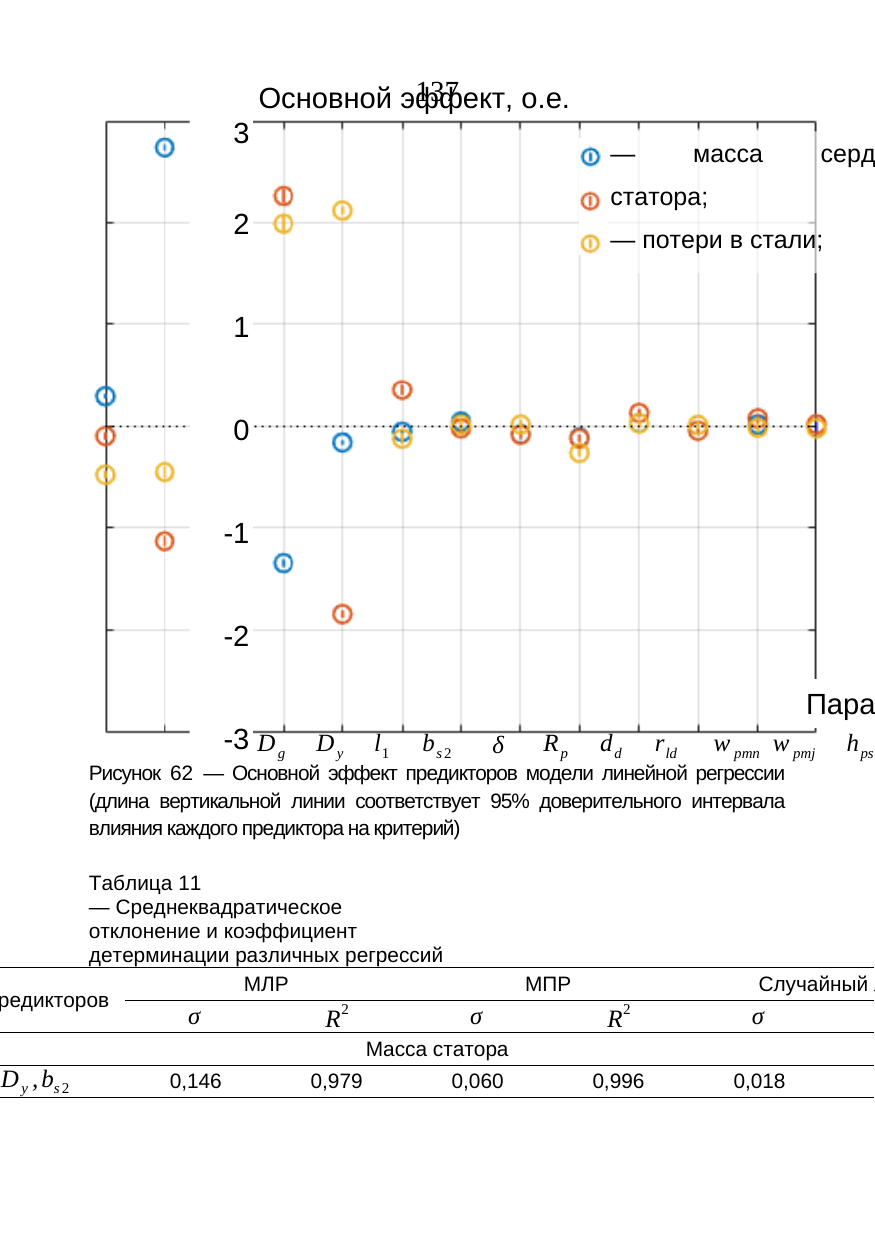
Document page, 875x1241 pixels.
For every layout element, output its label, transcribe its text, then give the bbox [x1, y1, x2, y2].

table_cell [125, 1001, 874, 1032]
text На практике отбор переменных в регрессионные модели, получившие наибольшую популярность, можно разделить на три группы методов: [595, 131, 838, 274]
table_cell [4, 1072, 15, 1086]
picture [89, 107, 838, 745]
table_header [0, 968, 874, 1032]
text Рисунок 62 — Основной эффект предикторов модели линейной регрессии (длина вертикальной линии соответствует 95% доверительного интервала влияния каждого предиктора на критерий) [89, 761, 785, 840]
picture [321, 736, 331, 745]
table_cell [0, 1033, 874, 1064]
picture [262, 736, 272, 745]
text Таблица 11 — Среднеквадратическое отклонение и коэффициент детерминации различных регрессий [89, 871, 456, 967]
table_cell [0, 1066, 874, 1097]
